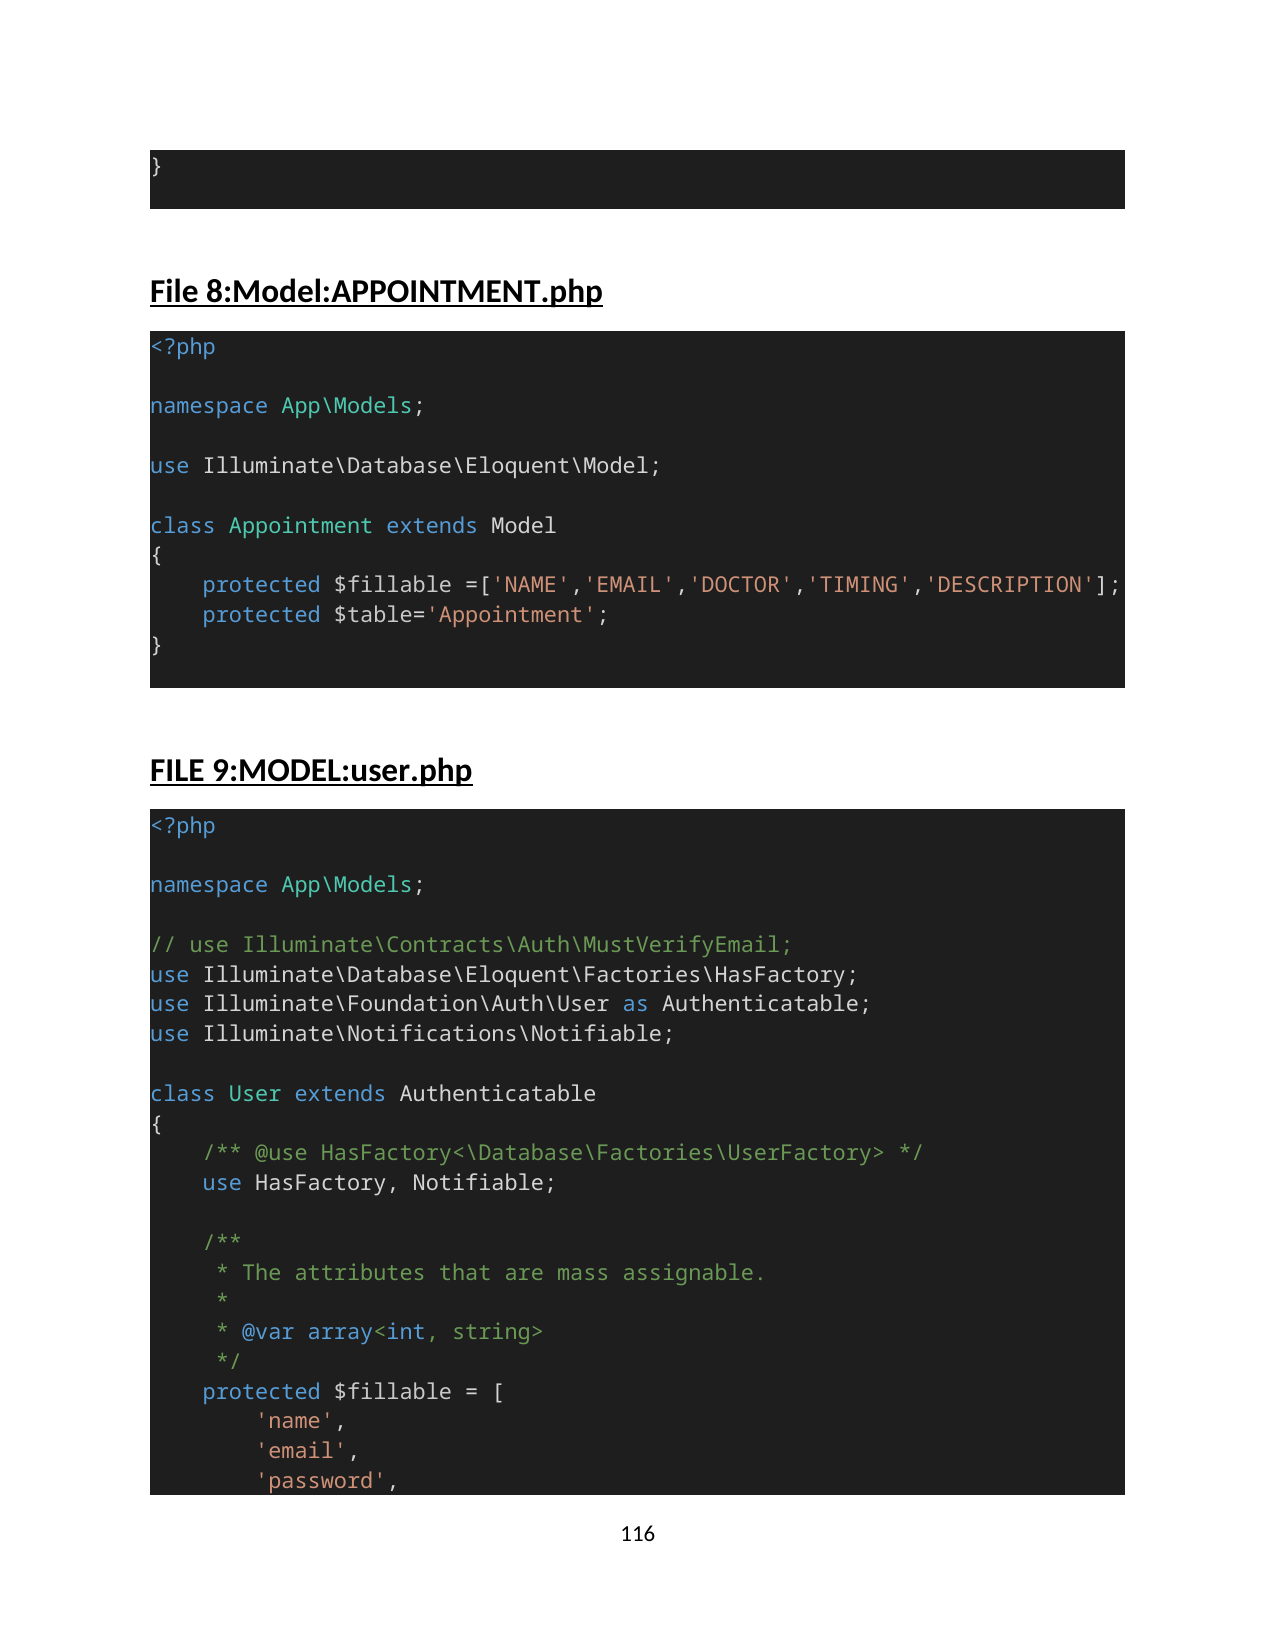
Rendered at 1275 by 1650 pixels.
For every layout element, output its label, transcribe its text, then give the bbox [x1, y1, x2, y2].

text class Appointment extends Model [150, 509, 1125, 539]
text protected $fillable = [ [150, 1376, 1125, 1405]
text use Illuminate\Database\Eloquent\Factories\HasFactory; [150, 958, 1125, 988]
text { [150, 1107, 1125, 1137]
text /** @use HasFactory<\Database\Factories\UserFactory> */ [150, 1137, 1125, 1167]
text use HasFactory, Notifiable; [150, 1167, 1125, 1197]
text use Illuminate\Foundation\Auth\User as Authenticatable; [150, 988, 1125, 1018]
text // use Illuminate\Contracts\Auth\MustVerifyEmail; [150, 929, 1125, 958]
text use Illuminate\Database\Eloquent\Model; [150, 450, 1125, 480]
text namespace App\Models; [150, 869, 1125, 899]
text */ [150, 1346, 1125, 1376]
text <?php [150, 809, 1125, 839]
text /** [150, 1227, 1125, 1256]
text } [150, 629, 1125, 658]
text * @var array<int, string> [150, 1316, 1125, 1346]
text 'email', [150, 1435, 1125, 1465]
text FILE 9:MODEL:user.php [150, 749, 1125, 790]
text * The attributes that are mass assignable. [150, 1256, 1125, 1286]
text 'name', [150, 1405, 1125, 1435]
text } [150, 150, 1125, 180]
text protected $fillable =['NAME','EMAIL','DOCTOR','TIMING','DESCRIPTION']; [150, 569, 1125, 599]
text File 8:Model:APPOINTMENT.php [150, 270, 1125, 311]
text use Illuminate\Notifications\Notifiable; [150, 1018, 1125, 1048]
text <?php [150, 331, 1125, 361]
text { [150, 539, 1125, 569]
text * [150, 1286, 1125, 1316]
text namespace App\Models; [150, 390, 1125, 420]
text protected $table='Appointment'; [150, 599, 1125, 629]
text 'password', [150, 1465, 1125, 1495]
text class User extends Authenticatable [150, 1078, 1125, 1107]
